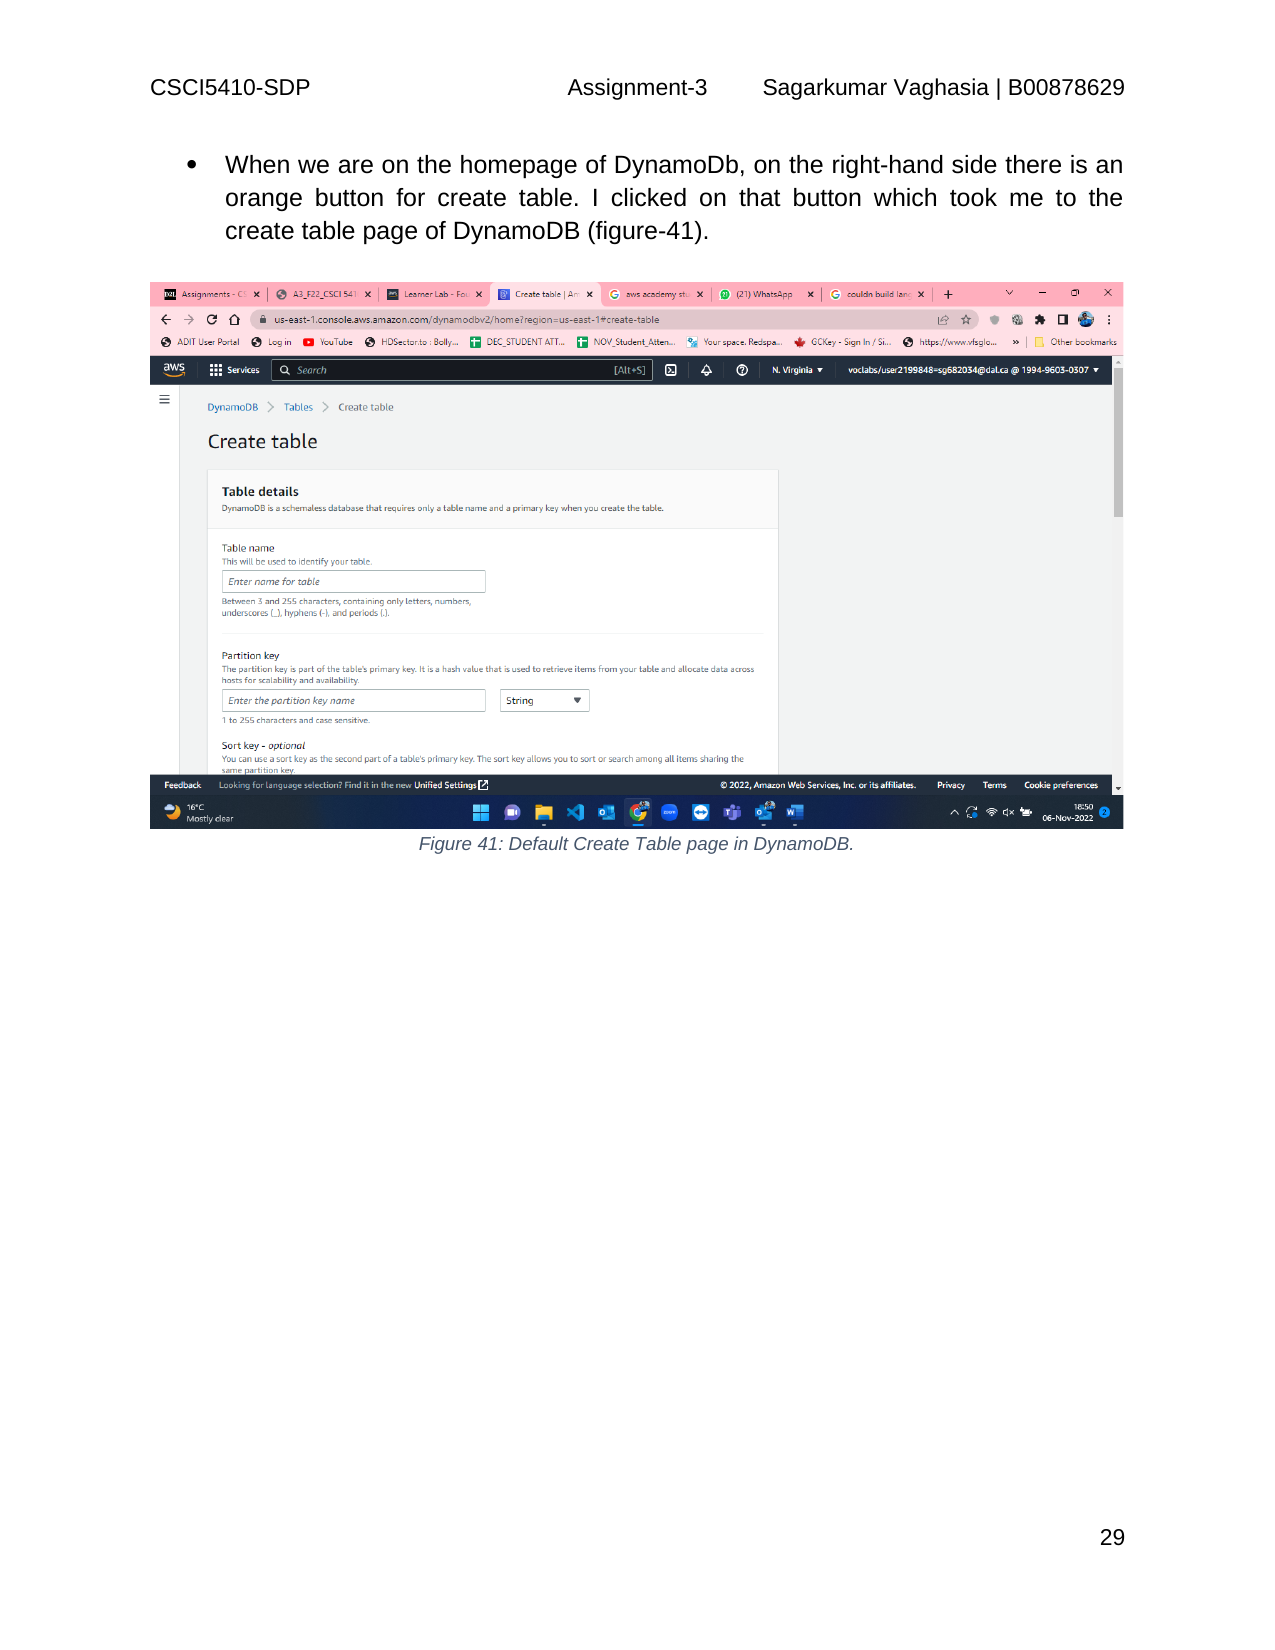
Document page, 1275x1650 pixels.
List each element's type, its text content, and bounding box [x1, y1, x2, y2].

picture [150, 282, 1124, 829]
list When we are on the homepage of DynamoDb, on the right-hand side there is an orange button for create table. I clicked on that button which took me to the create table page of DynamoDB (figure-41). [187, 150, 1125, 245]
text Figure 41: Default Create Table page in DynamoDB. [150, 833, 1125, 854]
